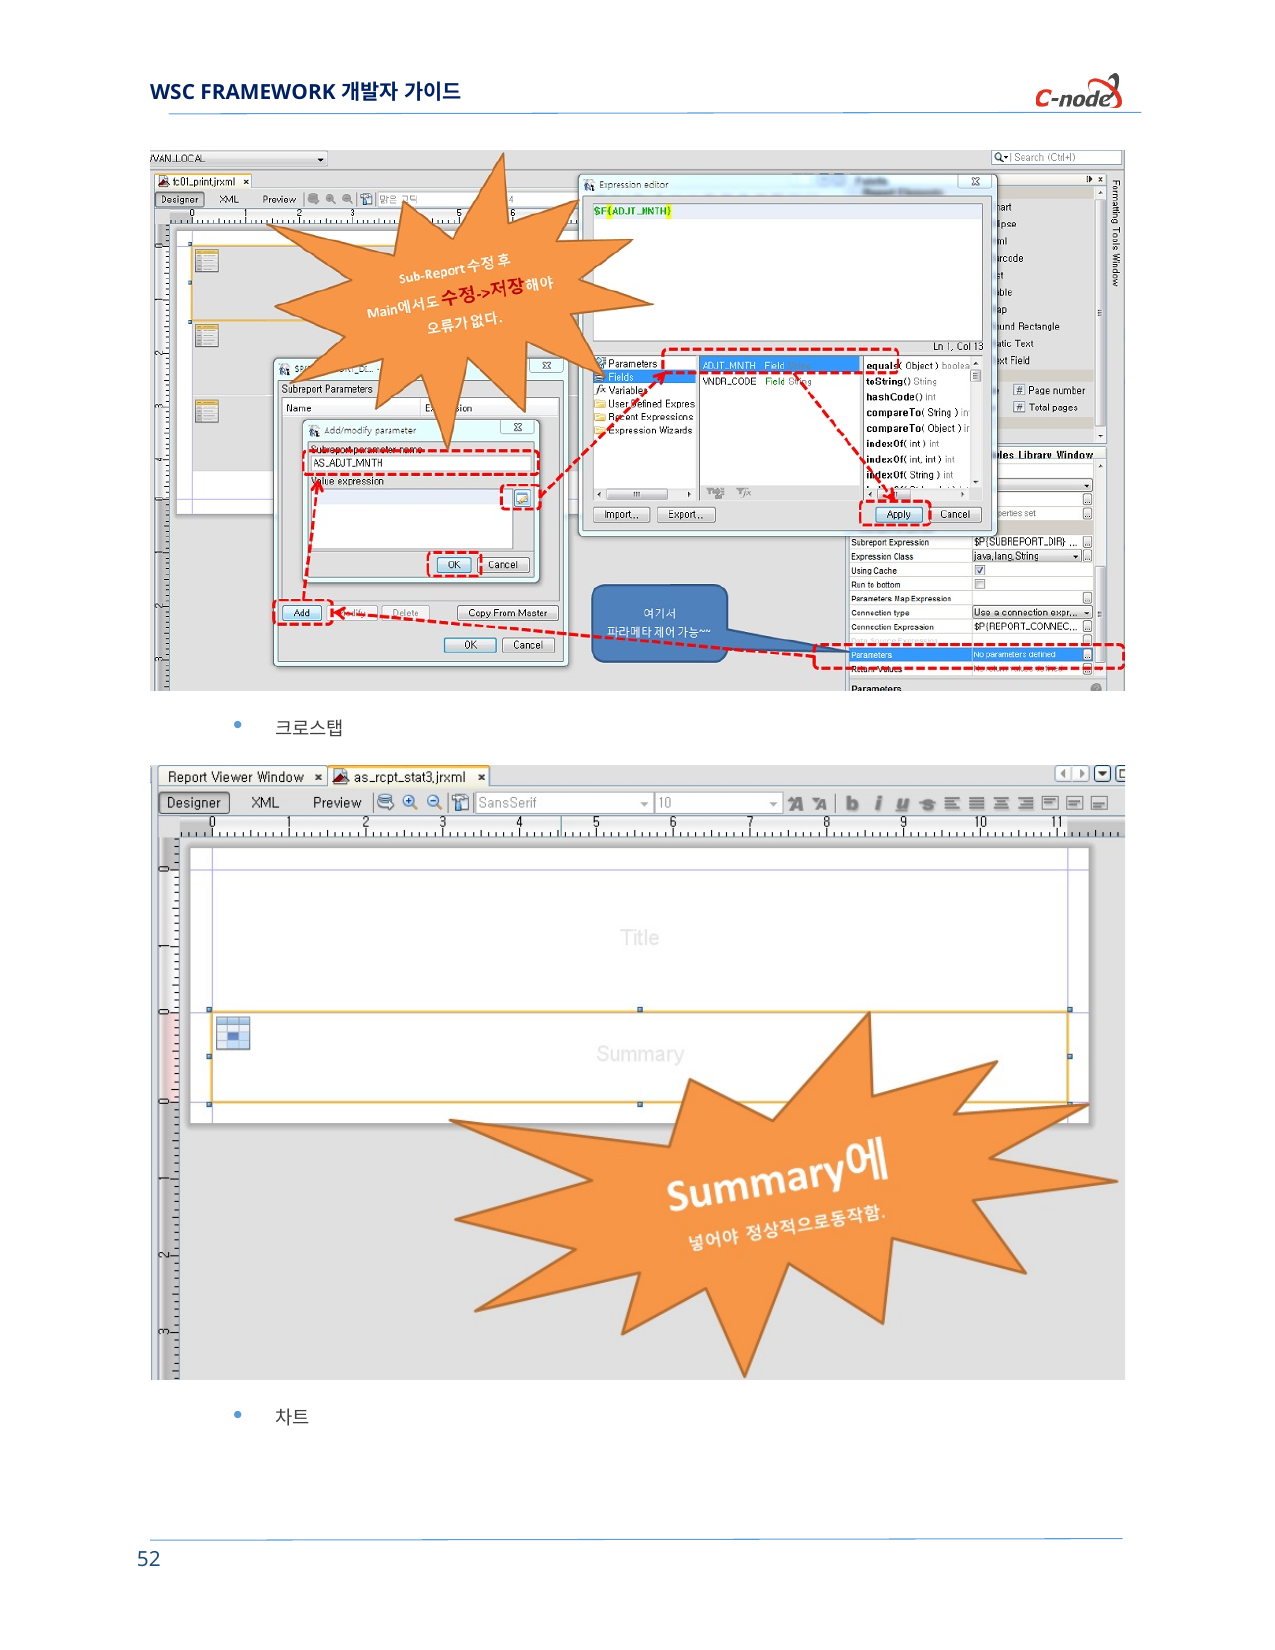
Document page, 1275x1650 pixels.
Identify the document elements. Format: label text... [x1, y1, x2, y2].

list 크로스탭 [233, 714, 1125, 741]
picture [150, 150, 1125, 691]
list 차트 [233, 1403, 1125, 1430]
picture [150, 765, 1125, 1380]
picture [1036, 73, 1122, 108]
